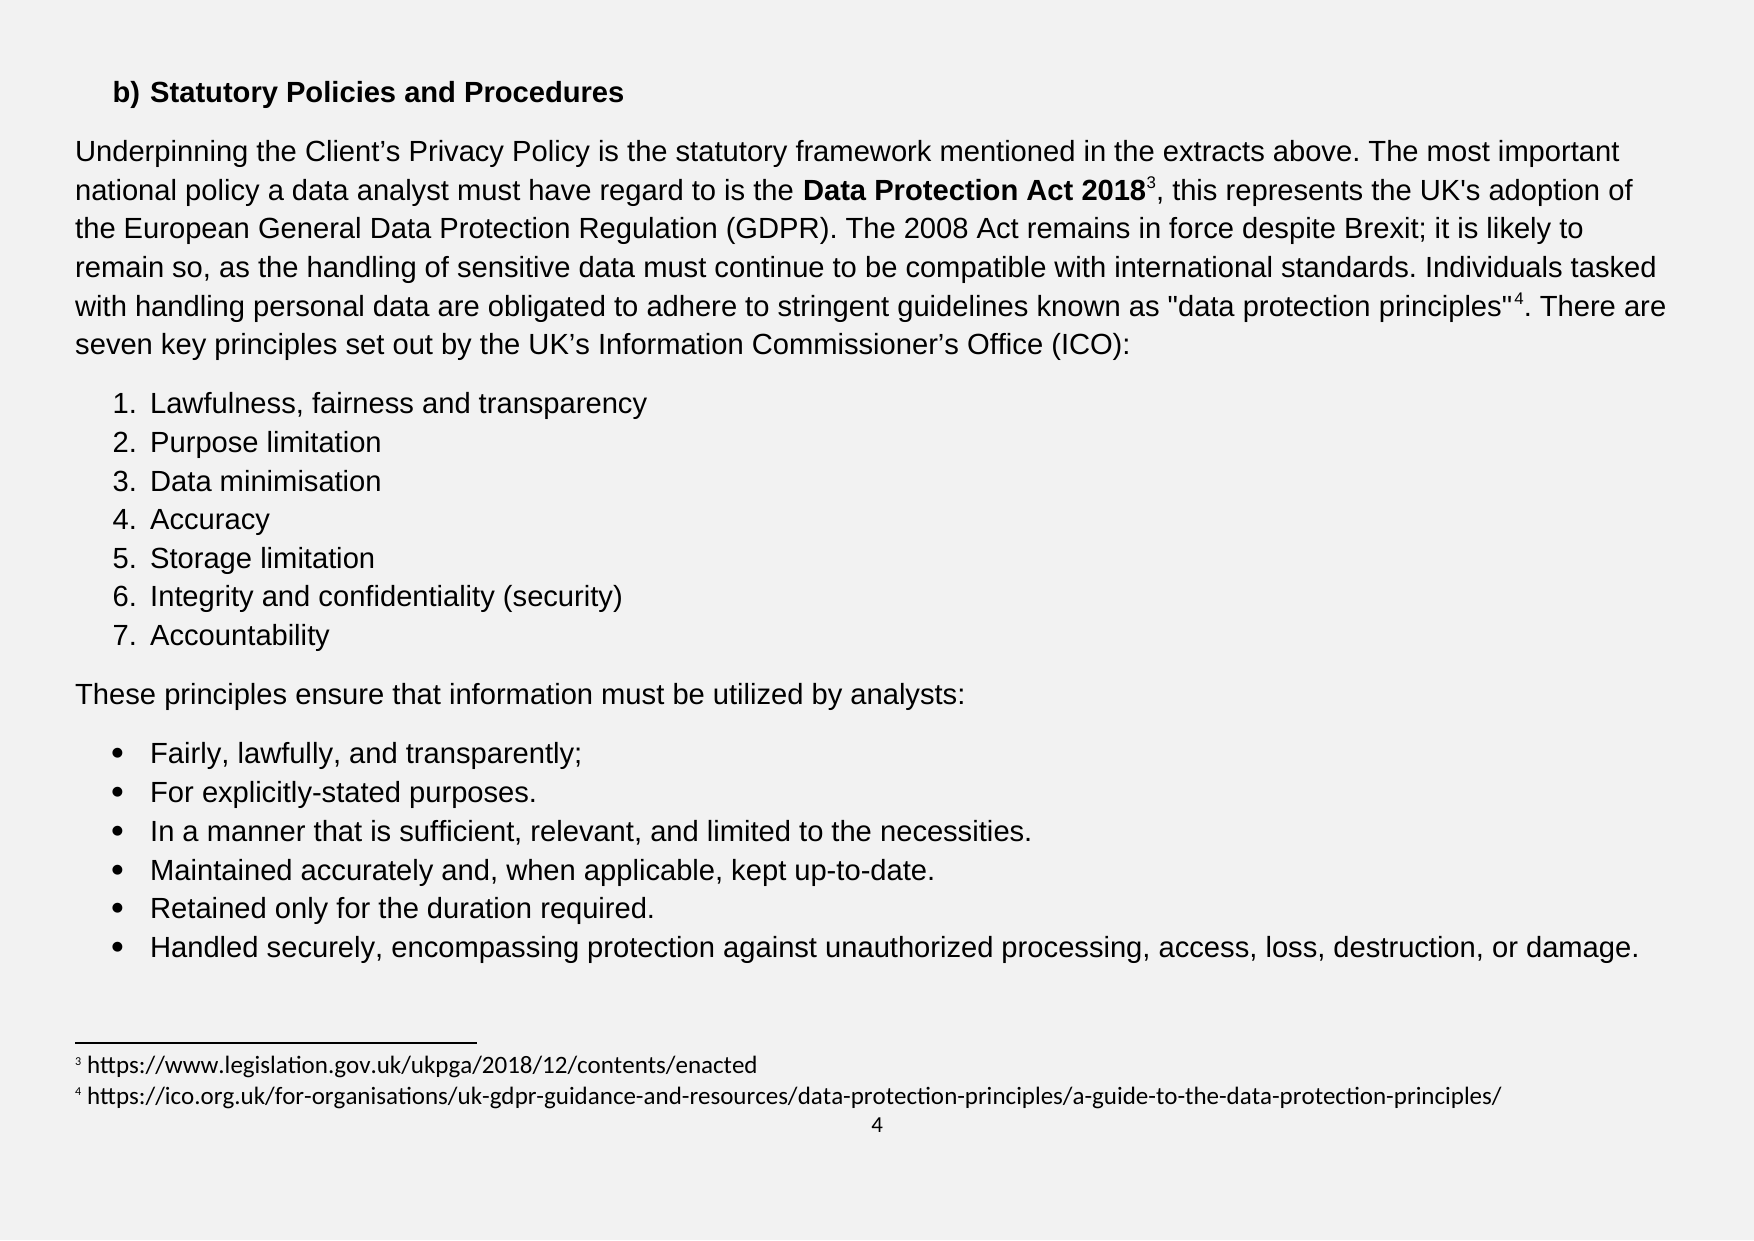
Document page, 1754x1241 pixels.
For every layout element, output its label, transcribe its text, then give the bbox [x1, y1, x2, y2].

list Accuracy [112, 502, 1679, 536]
text These principles ensure that information must be utilized by analysts: [75, 677, 1679, 711]
list Statutory Policies and Procedures [112, 75, 1679, 108]
list Data minimisation [112, 463, 1679, 497]
list Storage limitation [112, 541, 1679, 574]
list Maintained accurately and, when applicable, kept up-to-date. [112, 853, 1679, 886]
list Fairly, lawfully, and transparently; [112, 736, 1679, 770]
text Underpinning the Client’s Privacy Policy is the statutory framework mentioned in the extracts above. The most important national policy a data analyst must have regard to is the Data Protection Act 2018, this represents the UK's adoption of the European General Data Protection Regulation (GDPR). The 2008 Act remains in force despite Brexit; it is likely to remain so, as the handling of sensitive data must continue to be compatible with international standards. Individuals tasked with handling personal data are obligated to adhere to stringent guidelines known as "data protection principles". There are seven key principles set out by the UK’s Information Commissioner’s Office (ICO): [75, 134, 1679, 361]
list Lawfulness, fairness and transparency [112, 386, 1679, 420]
list Retained only for the duration required. [112, 891, 1679, 925]
list For explicitly-stated purposes. [112, 775, 1679, 809]
list Accountability [112, 618, 1679, 651]
list In a manner that is sufficient, relevant, and limited to the necessities. [112, 814, 1679, 848]
list Purpose limitation [112, 425, 1679, 458]
list Integrity and confidentiality (security) [112, 579, 1679, 613]
list Handled securely, encompassing protection against unauthorized processing, access, loss, destruction, or damage. [112, 930, 1679, 964]
